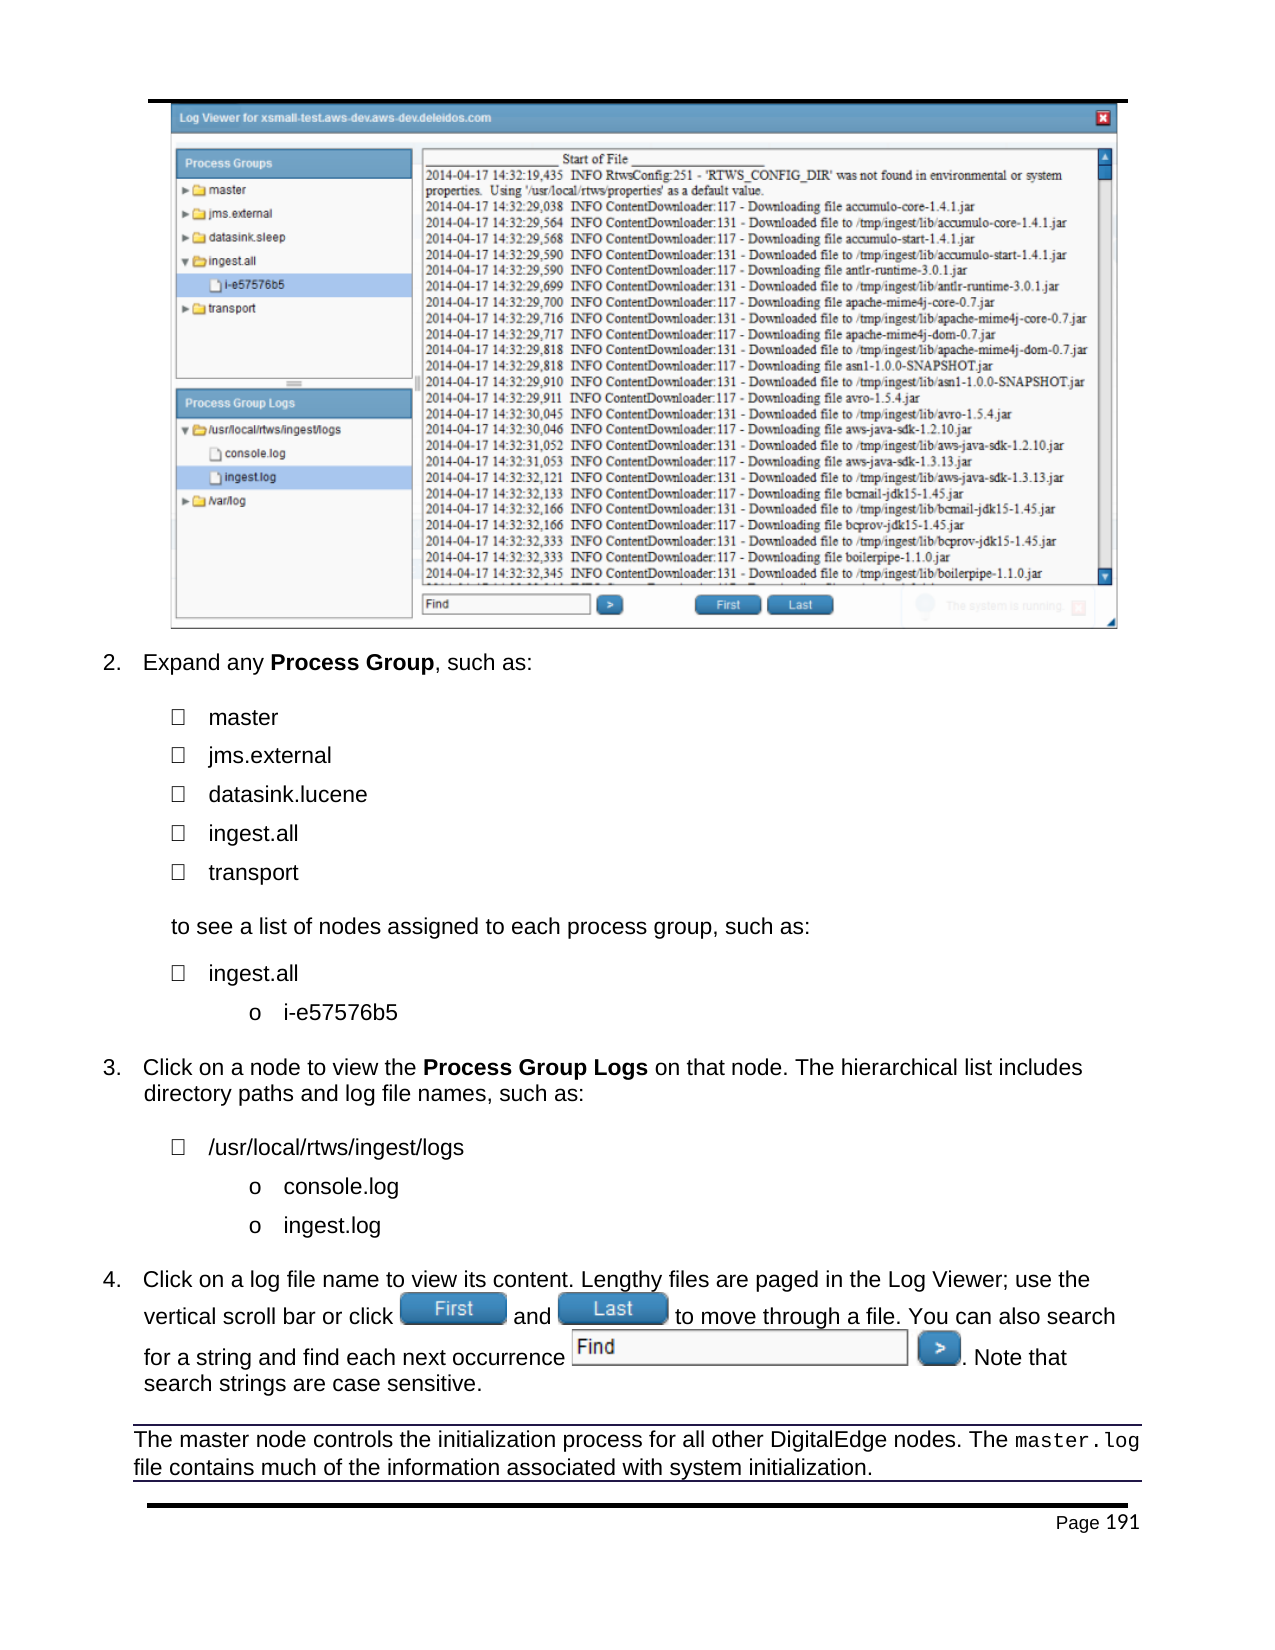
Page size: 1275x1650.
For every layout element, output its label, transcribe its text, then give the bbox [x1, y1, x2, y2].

list /usr/local/rtws/ingest/logs [186, 1134, 1142, 1160]
list Expand any Process Group, such as: [122, 649, 1142, 676]
picture [557, 1292, 669, 1325]
text to see a list of nodes assigned to each process group, such as: [171, 913, 1142, 939]
picture [571, 1329, 962, 1366]
list ingest.all [186, 960, 1142, 987]
picture [170, 103, 1118, 629]
picture [399, 1292, 507, 1325]
list jms.external [186, 742, 1142, 769]
list Click on a node to view the Process Group Logs on that node. The hierarchical list includes directory paths and log file names, such as: [122, 1053, 1142, 1106]
list console.log [261, 1173, 1142, 1199]
list Click on a log file name to view its content. Lengthy files are paged in the Log Viewer; use the vertical scroll bar or click and to move through a file. You can also search for a string and find each next occurrence . Note that search strings are case sensitive. [122, 1266, 1142, 1396]
list ingest.all [186, 820, 1142, 846]
list transport [186, 859, 1142, 885]
list master [186, 703, 1142, 730]
list ingest.log [261, 1212, 1142, 1238]
text The master node controls the initialization process for all other DigitalEdge nodes. The master.log file contains much of the information associated with system initialization. [133, 1426, 1142, 1480]
list datasink.lucene [186, 781, 1142, 807]
list i-e57576b5 [261, 999, 1142, 1026]
